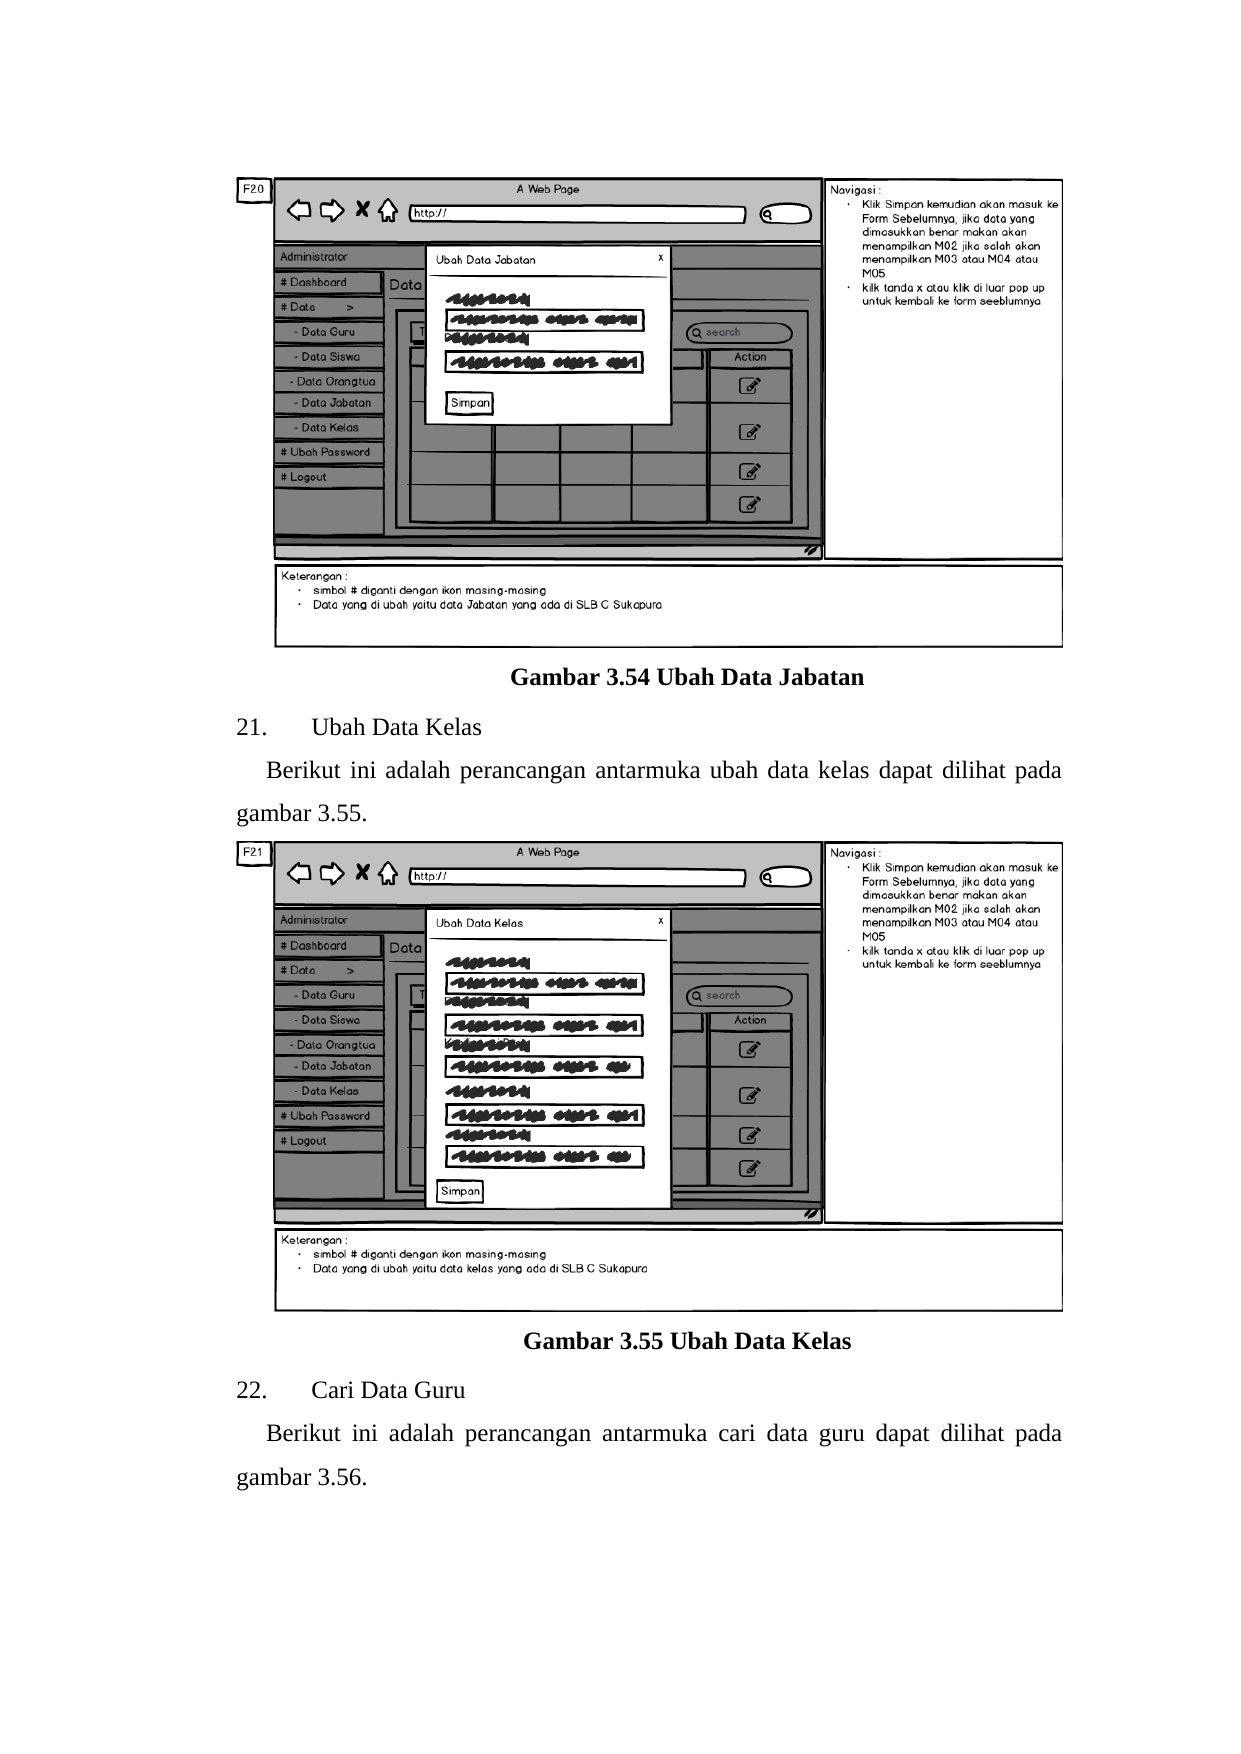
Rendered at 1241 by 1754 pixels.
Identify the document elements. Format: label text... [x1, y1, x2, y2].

list Ubah Data Kelas [236, 712, 1063, 740]
text Berikut ini adalah perancangan antarmuka cari data guru dapat dilihat pada gambar 3.56. [236, 1418, 1063, 1490]
picture [236, 177, 1063, 648]
text Gambar 3.55 Ubah Data Kelas [236, 1326, 1063, 1354]
text Berikut ini adalah perancangan antarmuka ubah data kelas dapat dilihat pada gambar 3.55. [236, 755, 1063, 827]
list Cari Data Guru [236, 1375, 1063, 1404]
text Gambar 3.54 Ubah Data Jabatan [236, 662, 1063, 691]
picture [236, 841, 1063, 1312]
